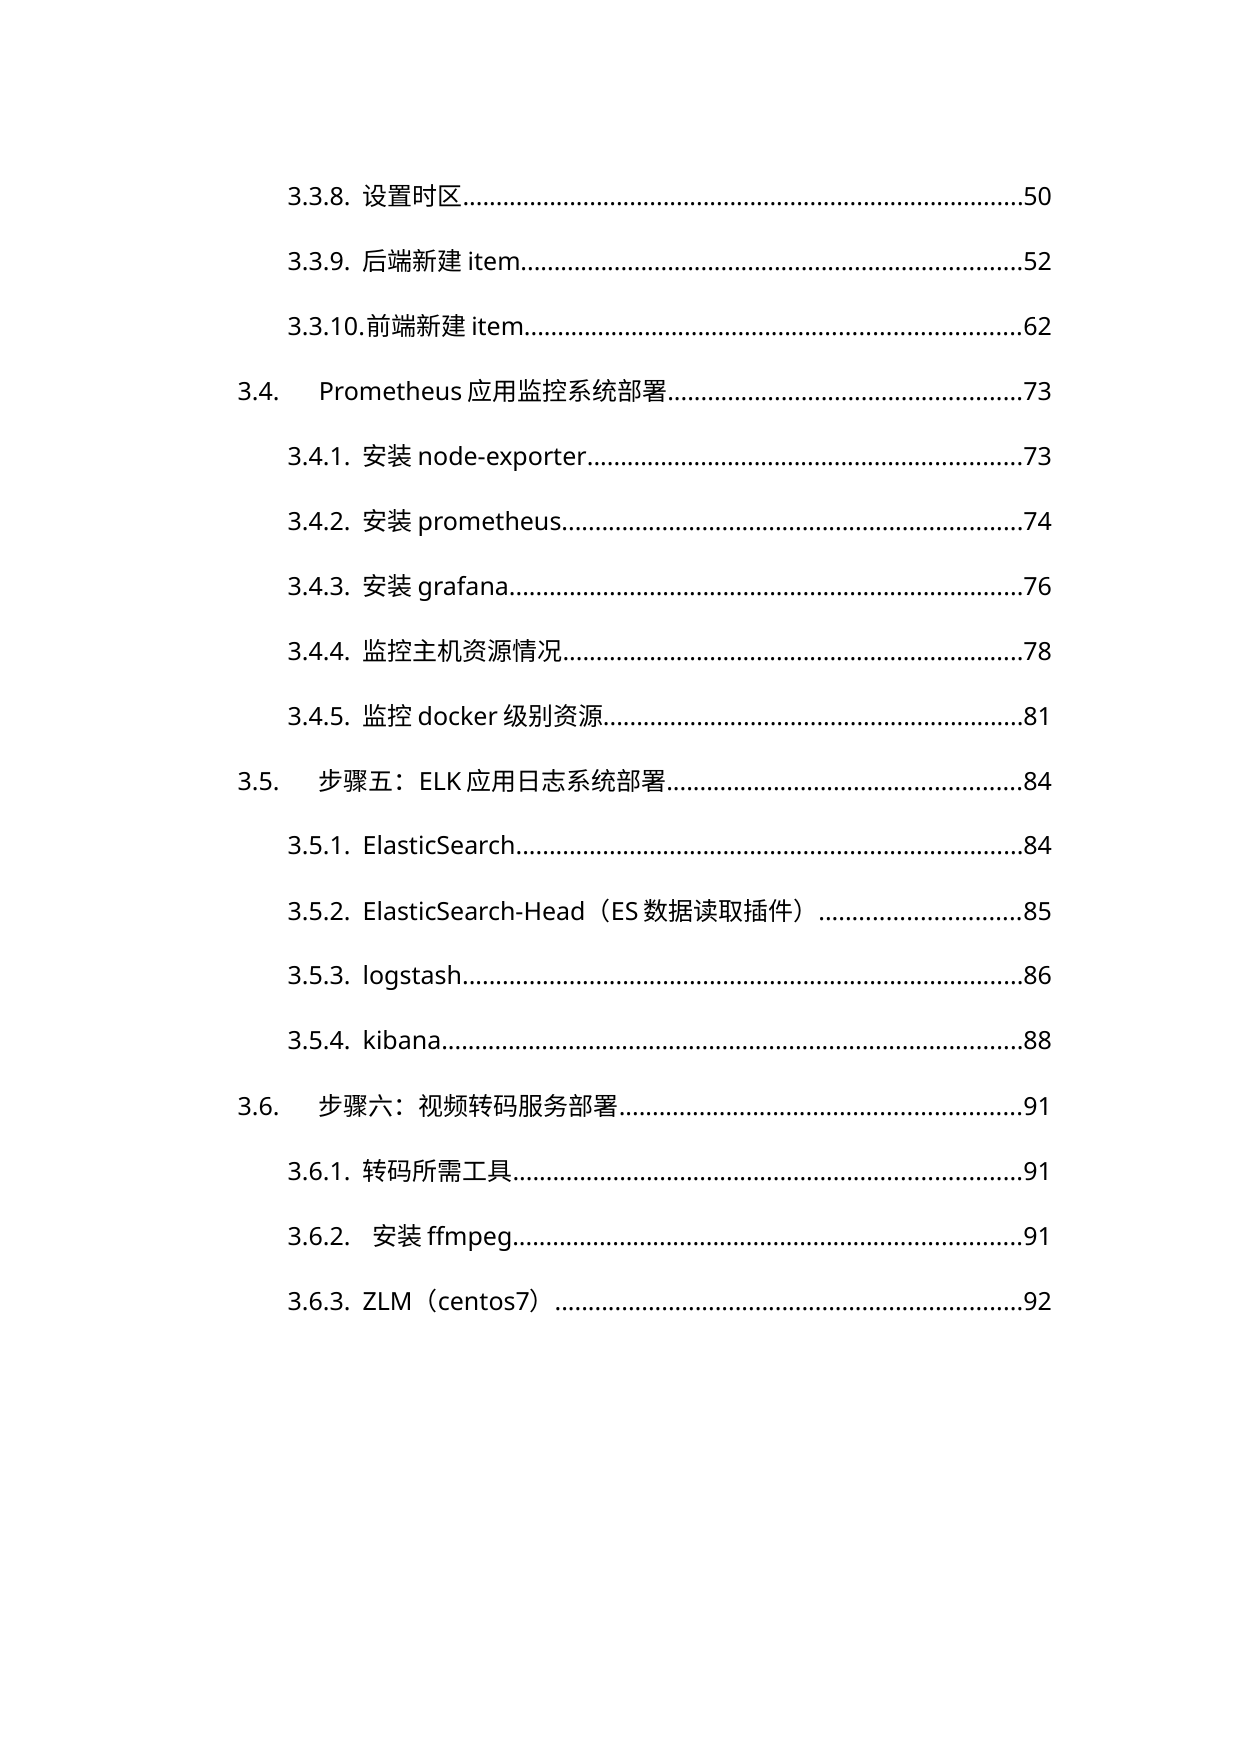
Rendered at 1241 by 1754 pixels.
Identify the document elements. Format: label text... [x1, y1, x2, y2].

text 3.4.3. 安装grafana 76 [287, 552, 1053, 617]
text 3.6.3. ZLM（centos7） 92 [287, 1267, 1053, 1332]
text 3.4.5. 监控docker级别资源 81 [287, 682, 1053, 747]
text 3.6.2. 安装ffmpeg 91 [287, 1202, 1053, 1267]
text 3.6. 步骤六：视频转码服务部署 91 [237, 1072, 1053, 1137]
text 3.3.8. 设置时区 50 [287, 162, 1053, 227]
text 3.6.1. 转码所需工具 91 [287, 1137, 1053, 1202]
text 3.3.10. 前端新建item 62 [287, 292, 1053, 357]
text 3.4.2. 安装prometheus 74 [287, 487, 1053, 552]
text 3.5.3. logstash 86 [287, 942, 1053, 1007]
text 3.4. Prometheus应用监控系统部署 73 [237, 357, 1053, 422]
text 3.5.4. kibana 88 [287, 1007, 1053, 1072]
text 3.4.1. 安装node-exporter 73 [287, 422, 1053, 487]
text 3.5.1. ElasticSearch 84 [287, 812, 1053, 877]
text 3.4.4. 监控主机资源情况 78 [287, 617, 1053, 682]
text 3.3.9. 后端新建item 52 [287, 227, 1053, 292]
text 3.5. 步骤五：ELK应用日志系统部署 84 [237, 747, 1053, 812]
text 3.5.2. ElasticSearch-Head（ES数据读取插件） 85 [287, 877, 1053, 942]
